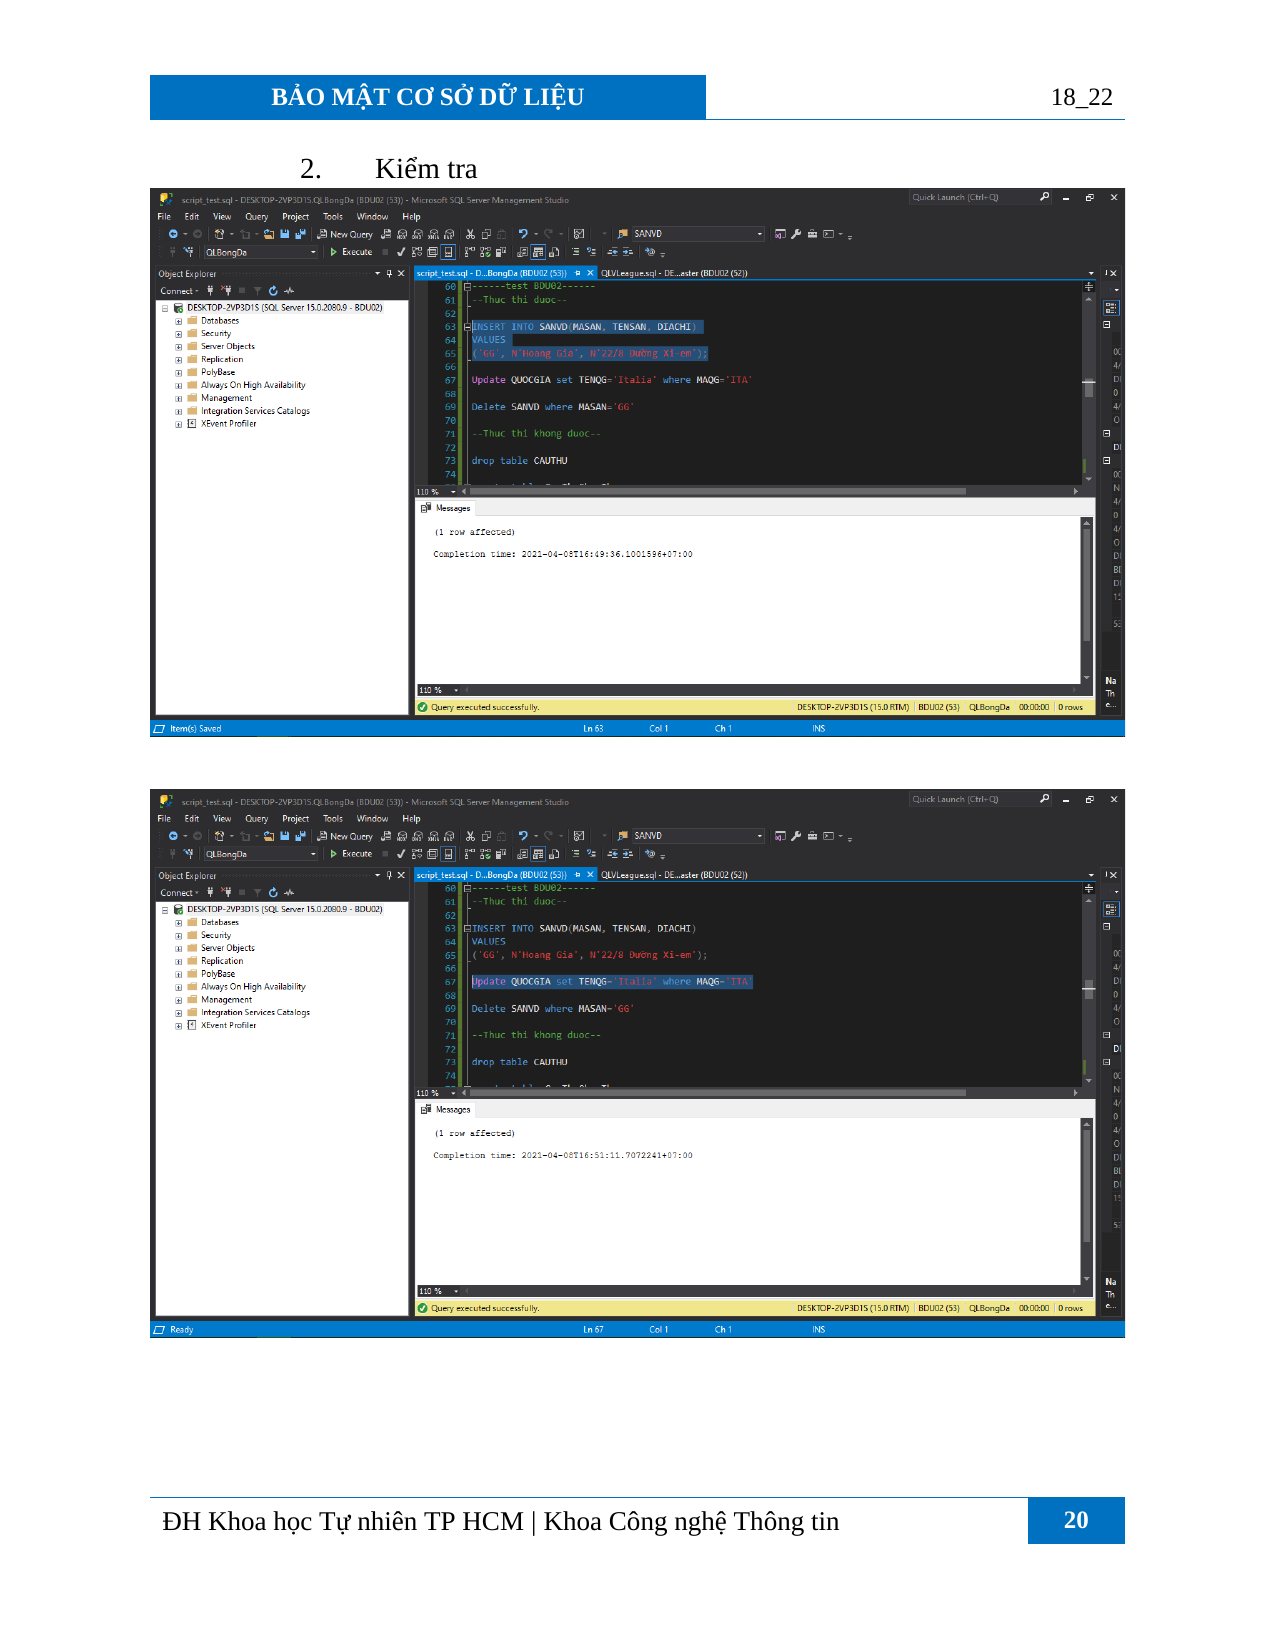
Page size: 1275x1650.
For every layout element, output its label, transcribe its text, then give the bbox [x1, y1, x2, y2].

picture [150, 188, 1125, 737]
picture [150, 789, 1125, 1338]
subtitle Kiểm tra [300, 151, 1125, 184]
